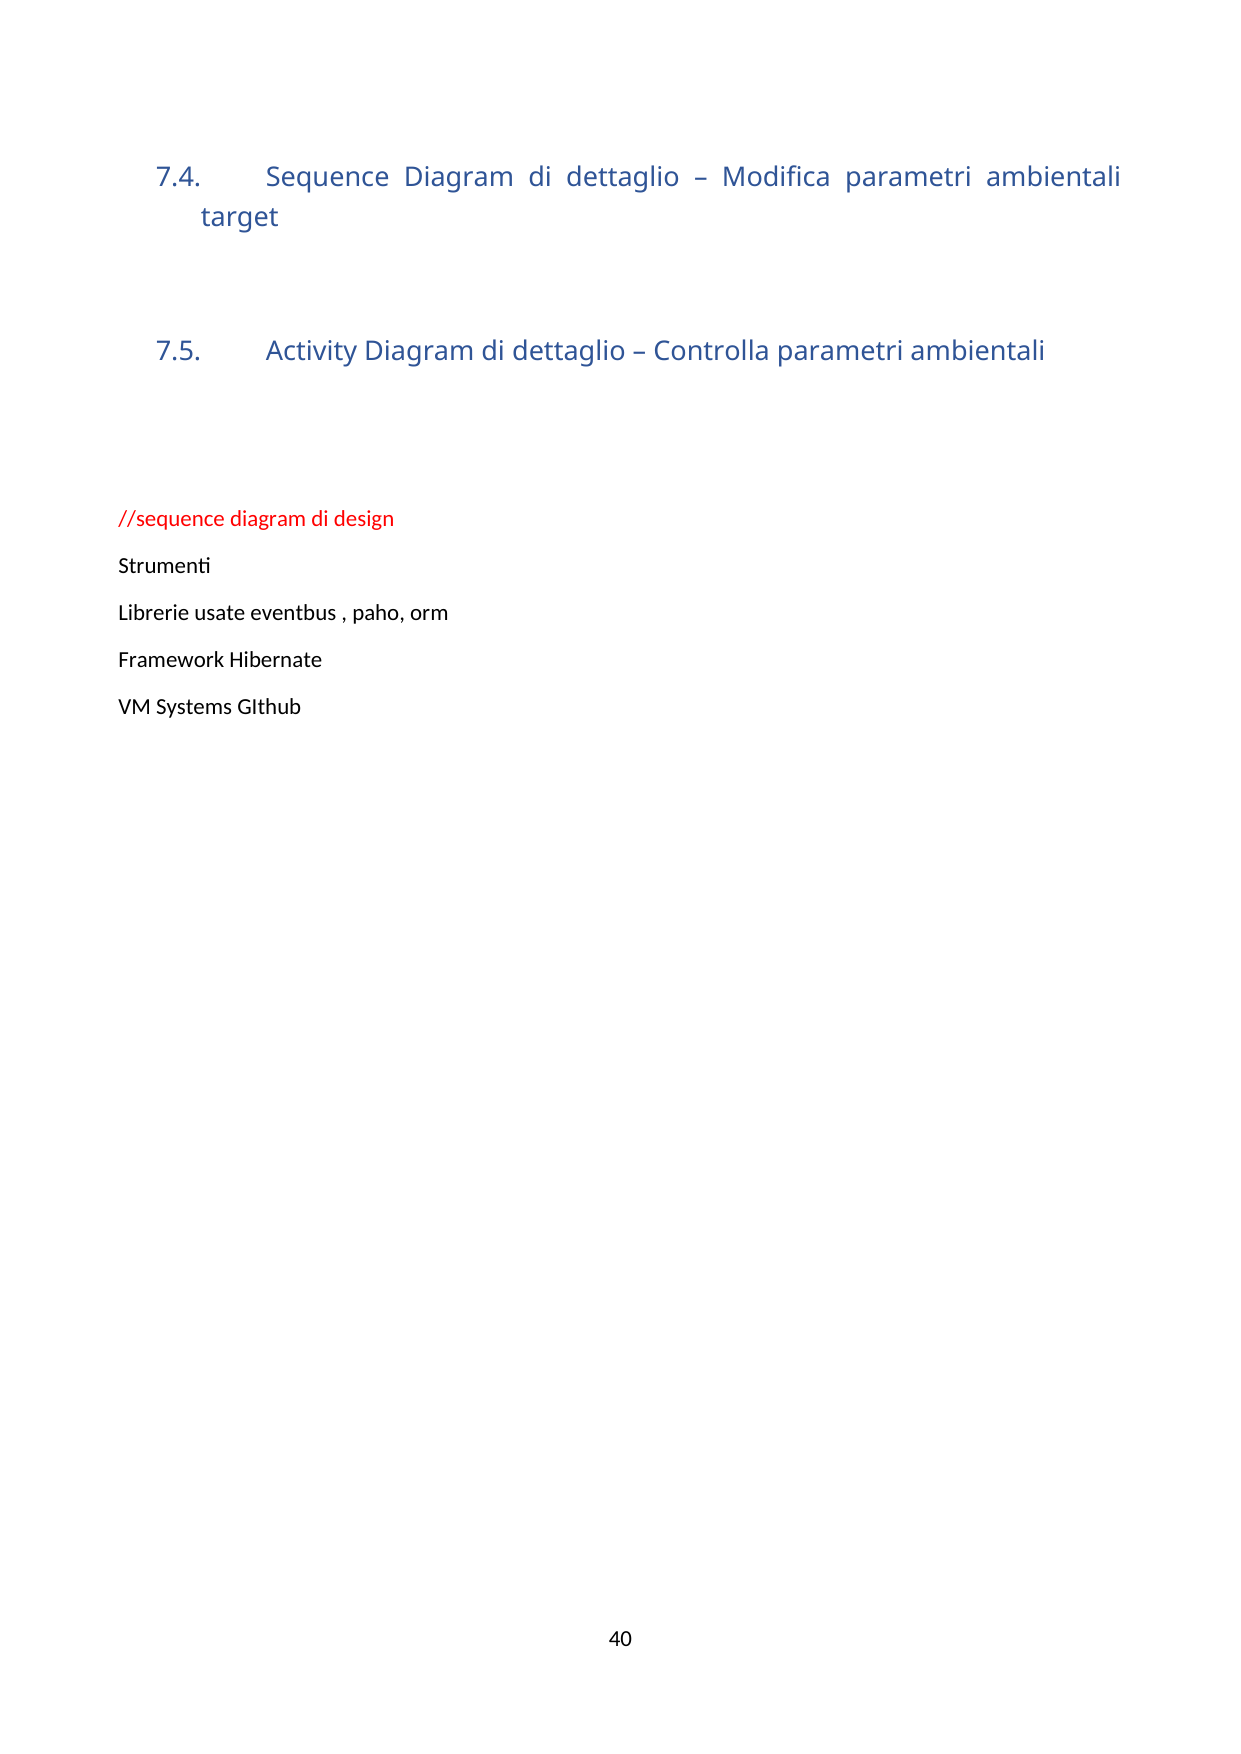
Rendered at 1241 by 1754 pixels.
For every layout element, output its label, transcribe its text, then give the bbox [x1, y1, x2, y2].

subtitle Sequence Diagram di dettaglio – Modifica parametri ambientali target [156, 158, 1122, 234]
text VM Systems GIthub [118, 692, 1122, 720]
text Strumenti [118, 551, 1122, 579]
text Framework Hibernate [118, 645, 1122, 673]
text //sequence diagram di design [118, 504, 1122, 532]
text Librerie usate eventbus , paho, orm [118, 598, 1122, 626]
subtitle Activity Diagram di dettaglio – Controlla parametri ambientali [156, 331, 1122, 368]
